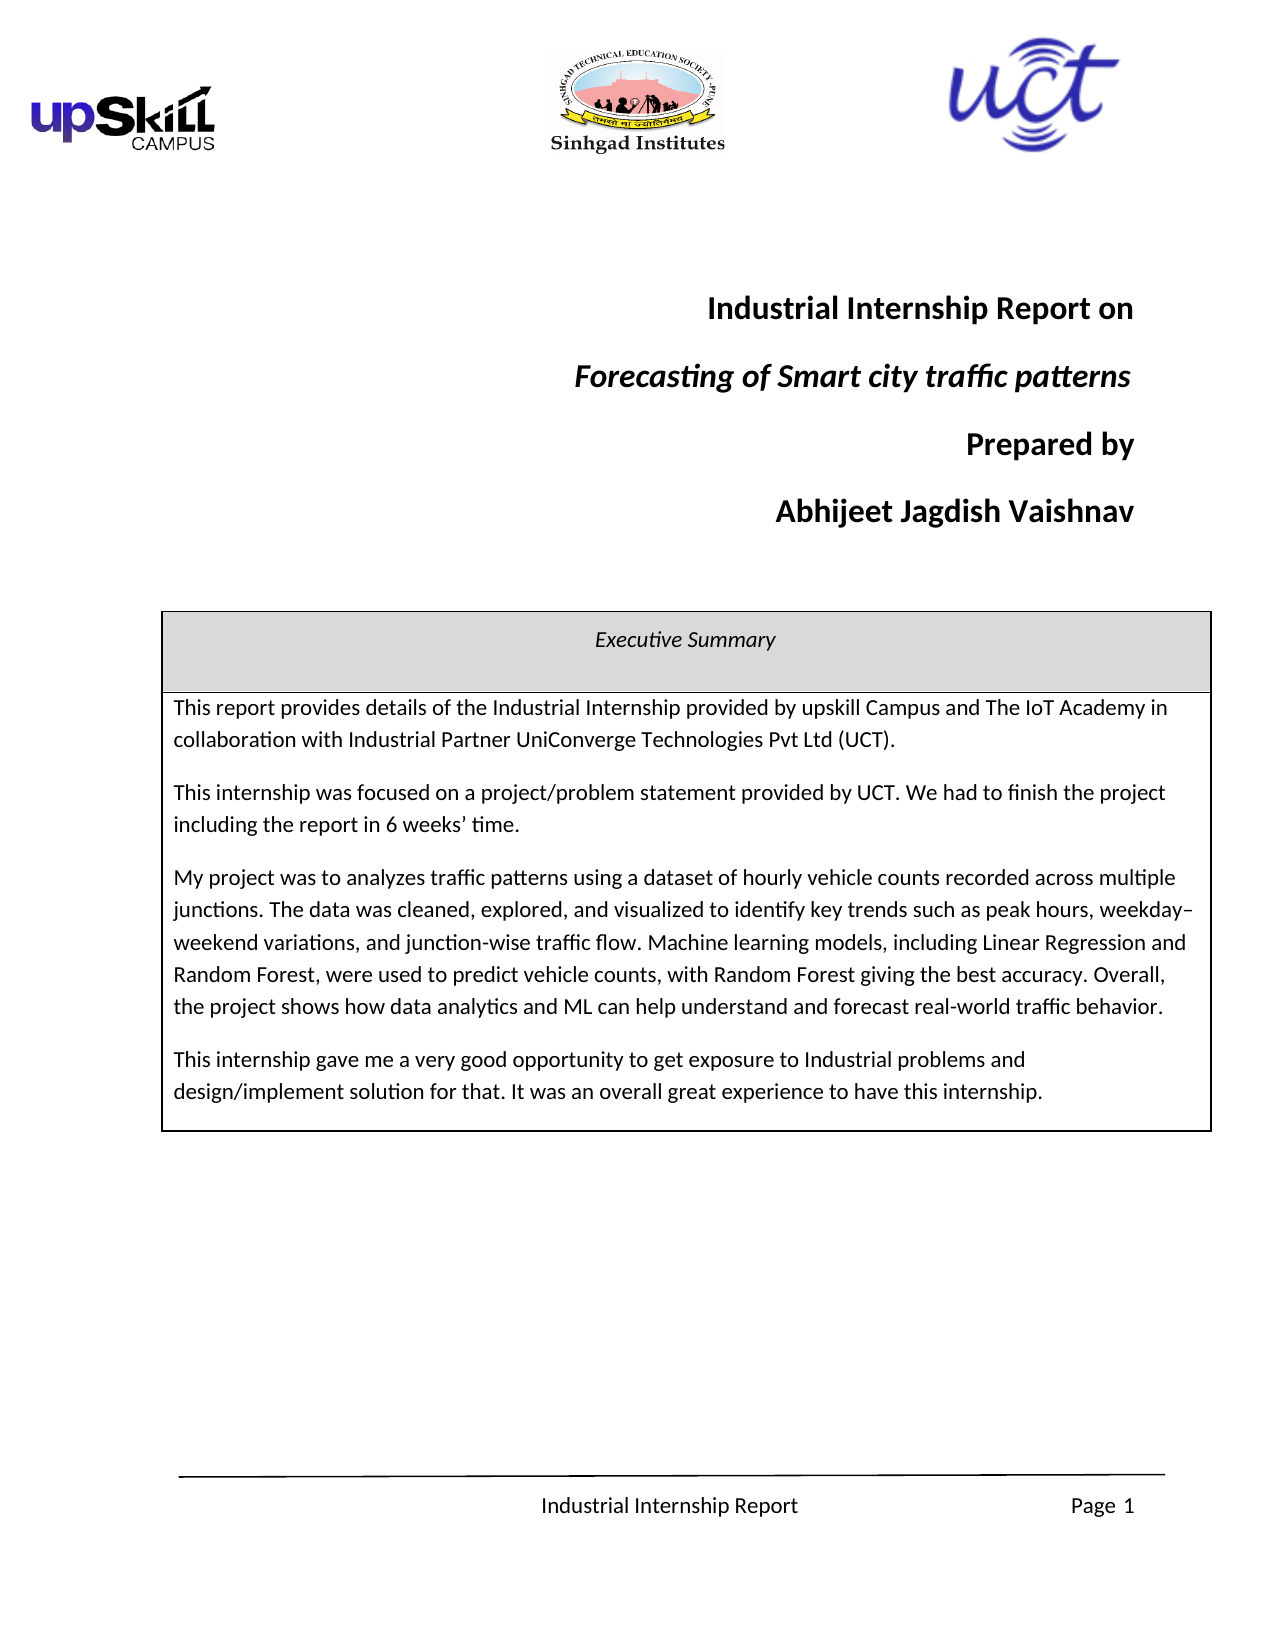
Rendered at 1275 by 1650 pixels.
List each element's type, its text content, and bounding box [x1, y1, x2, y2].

picture [946, 28, 1125, 154]
picture [0, 73, 246, 154]
table_header Executive Summary [163, 612, 1210, 691]
picture [550, 50, 725, 154]
text Abhijeet Jagdish Vaishnav [150, 490, 1134, 531]
text Prepared by [150, 423, 1134, 463]
table_cell This report provides details of the Industrial Internship provided by upskill Campus and The IoT Academy in collaboration with Industrial Partner UniConverge Technologies Pvt Ltd (UCT). This internship was focused on a project/problem statement provided by UCT. We had to finish the project including the report in 6 weeks’ time. My project was to analyzes traffic patterns using a dataset of hourly vehicle counts recorded across multiple junctions. The data was cleaned, explored, and visualized to identify key trends such as peak hours, weekday–weekend variations, and junction-wise traffic flow. Machine learning models, including Linear Regression and Random Forest, were used to predict vehicle counts, with Random Forest giving the best accuracy. Overall, the project shows how data analytics and ML can help understand and forecast real-world traffic behavior. This internship gave me a very good opportunity to get exposure to Industrial problems and design/implement solution for that. It was an overall great experience to have this internship. [163, 693, 1210, 1130]
text Industrial Internship Report on [150, 287, 1134, 328]
text Forecasting of Smart city traffic patterns [150, 355, 1134, 396]
